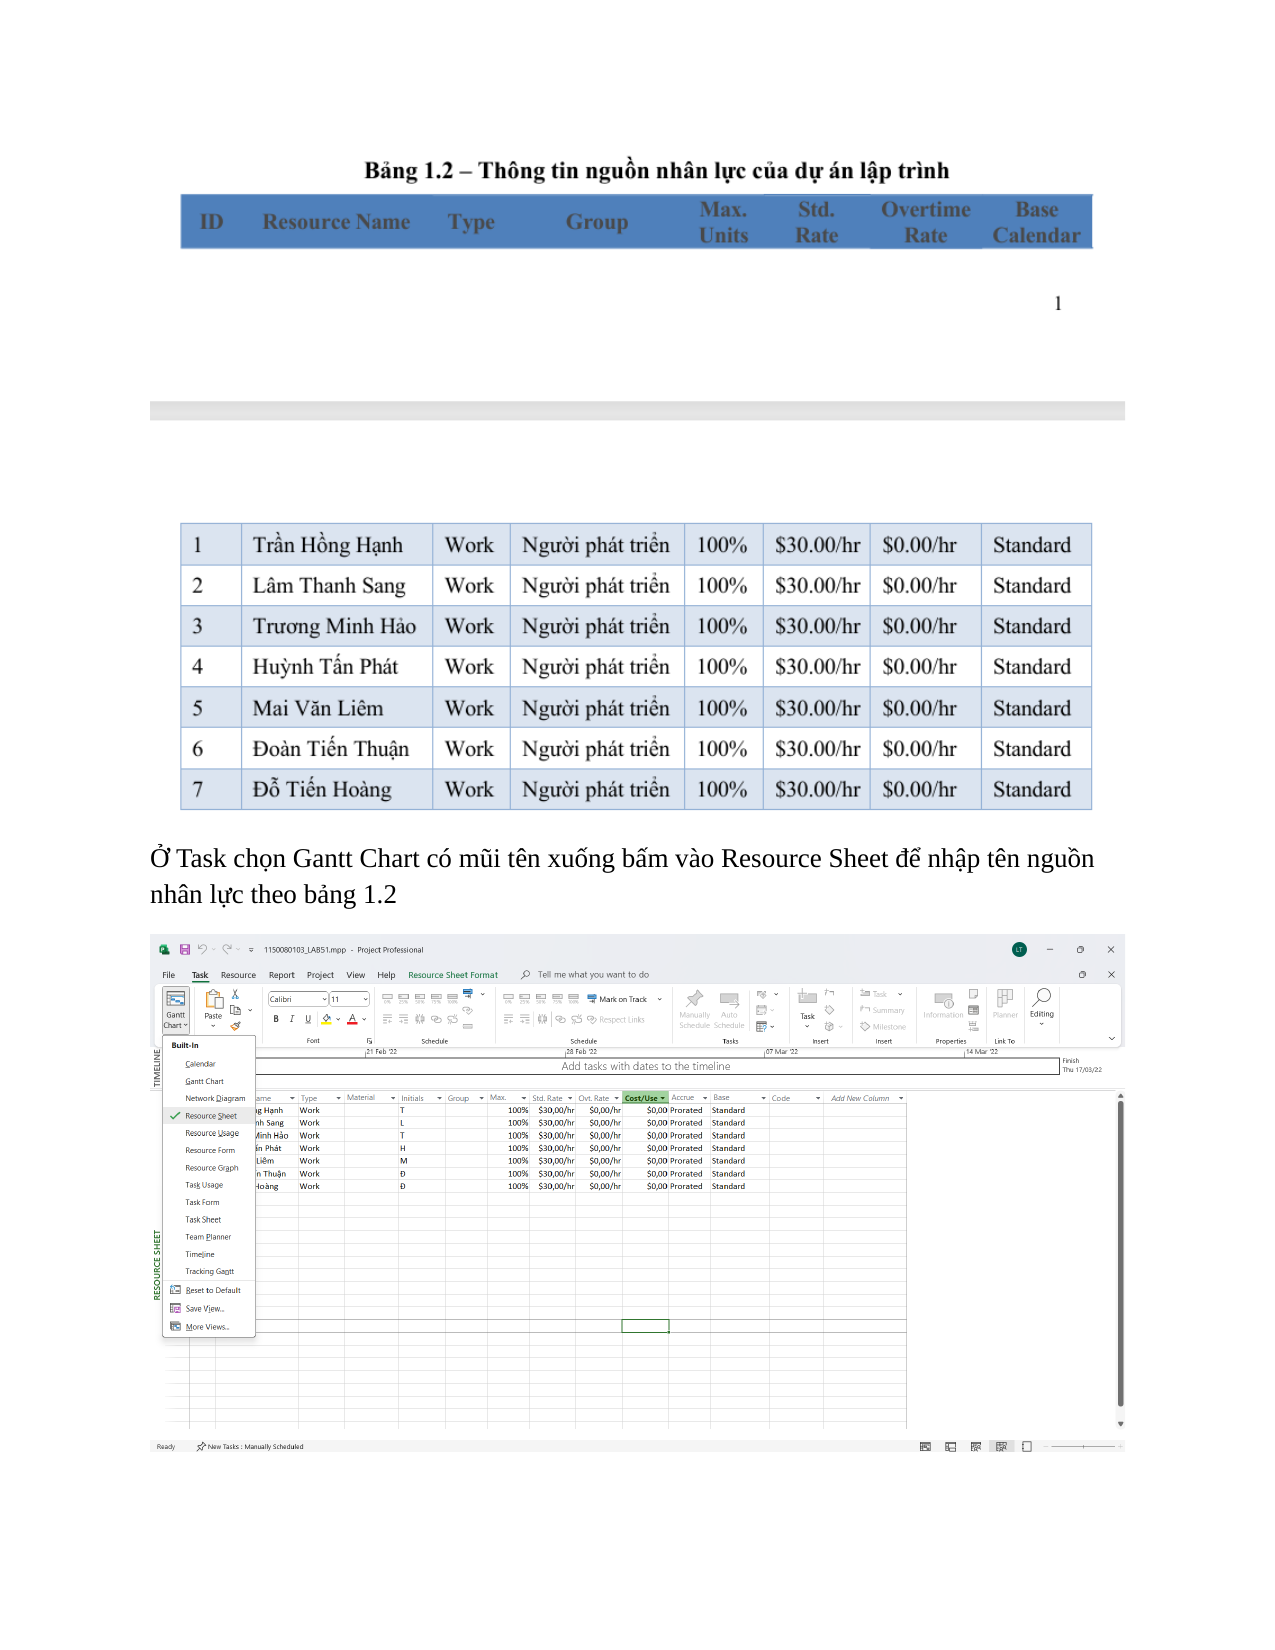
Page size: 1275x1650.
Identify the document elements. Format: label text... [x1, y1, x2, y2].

picture [150, 934, 1125, 1452]
picture [150, 150, 1125, 818]
text Ở Task chọn Gantt Chart có mũi tên xuống bấm vào Resource Sheet để nhập tên nguồn nhân lực theo bảng 1.2 [150, 842, 1125, 909]
